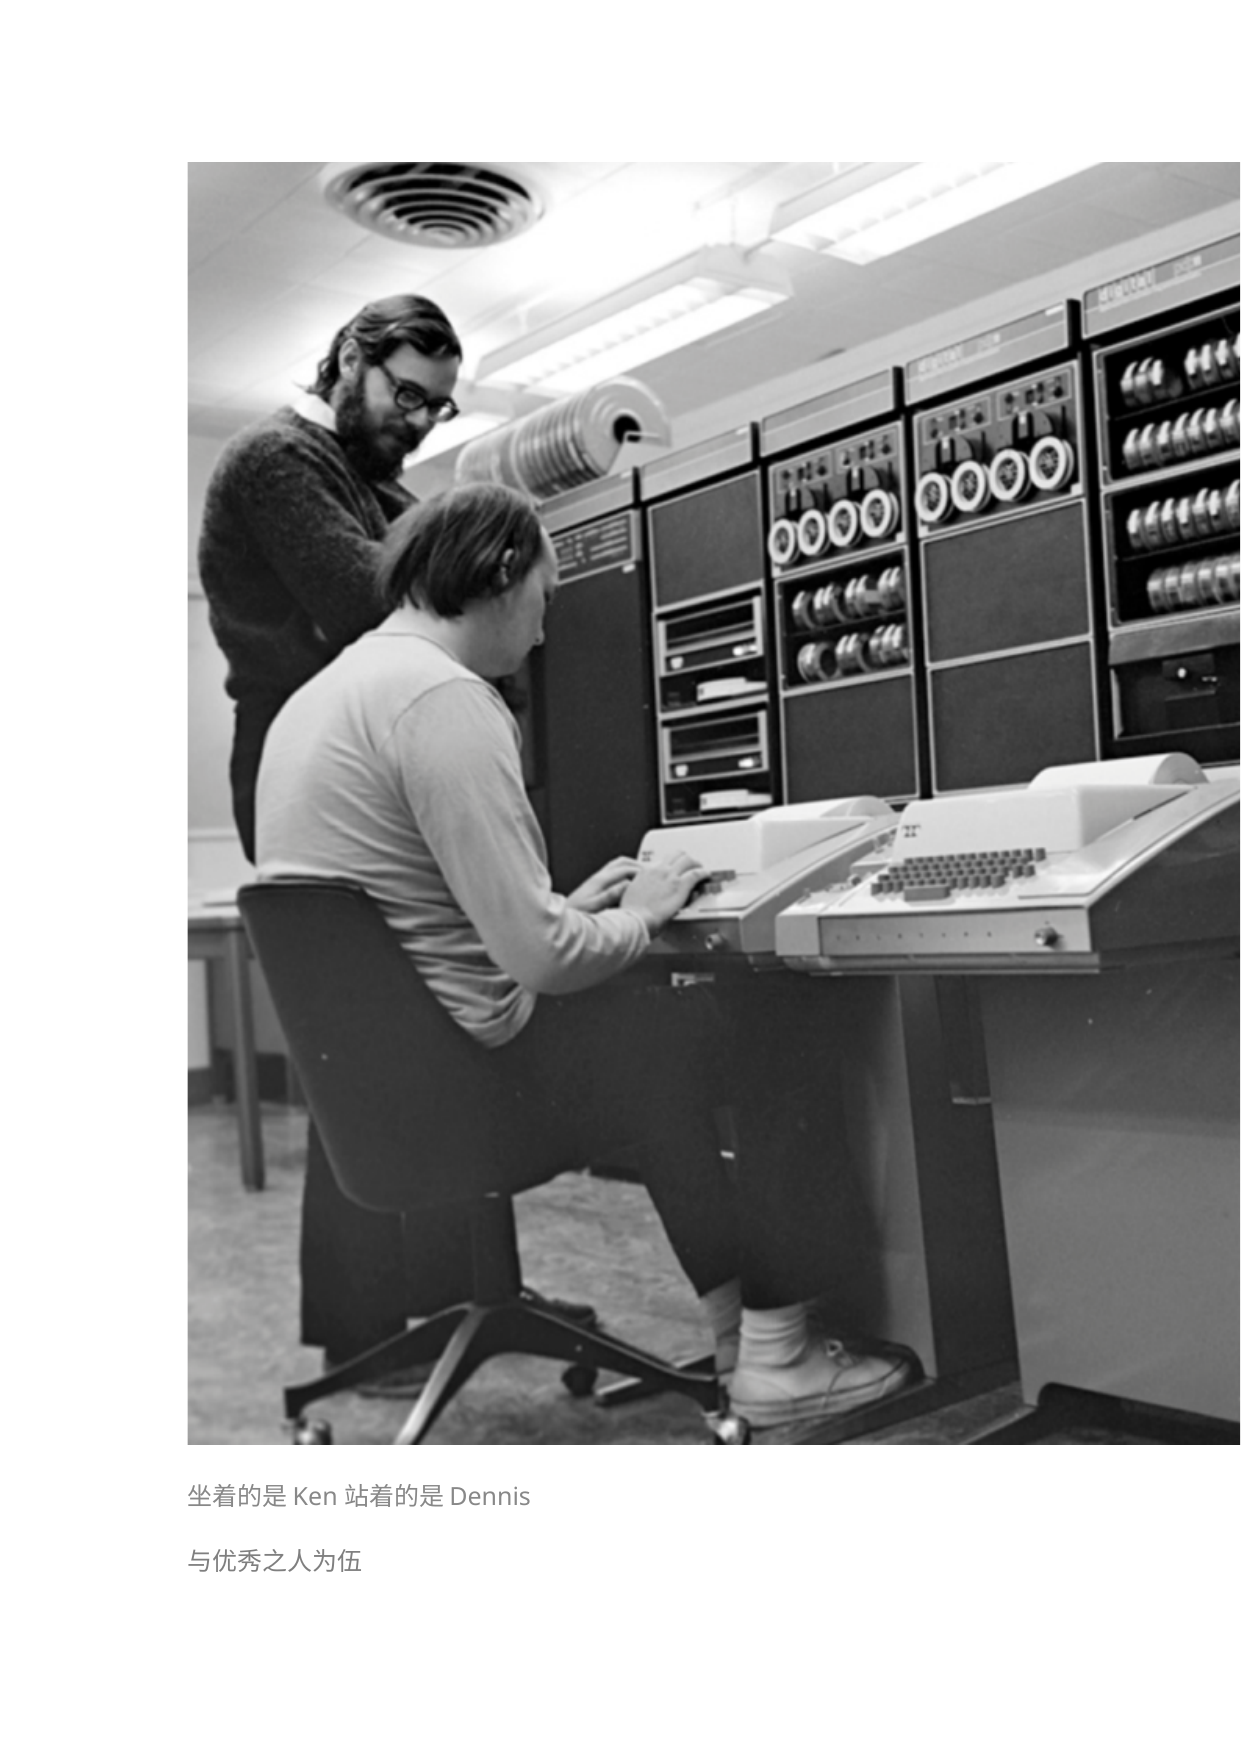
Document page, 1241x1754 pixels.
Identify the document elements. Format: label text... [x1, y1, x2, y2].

text 坐着的是Ken 站着的是Dennis [187, 1462, 1053, 1527]
picture [187, 162, 1241, 1445]
text 与优秀之人为伍 [187, 1527, 1053, 1592]
